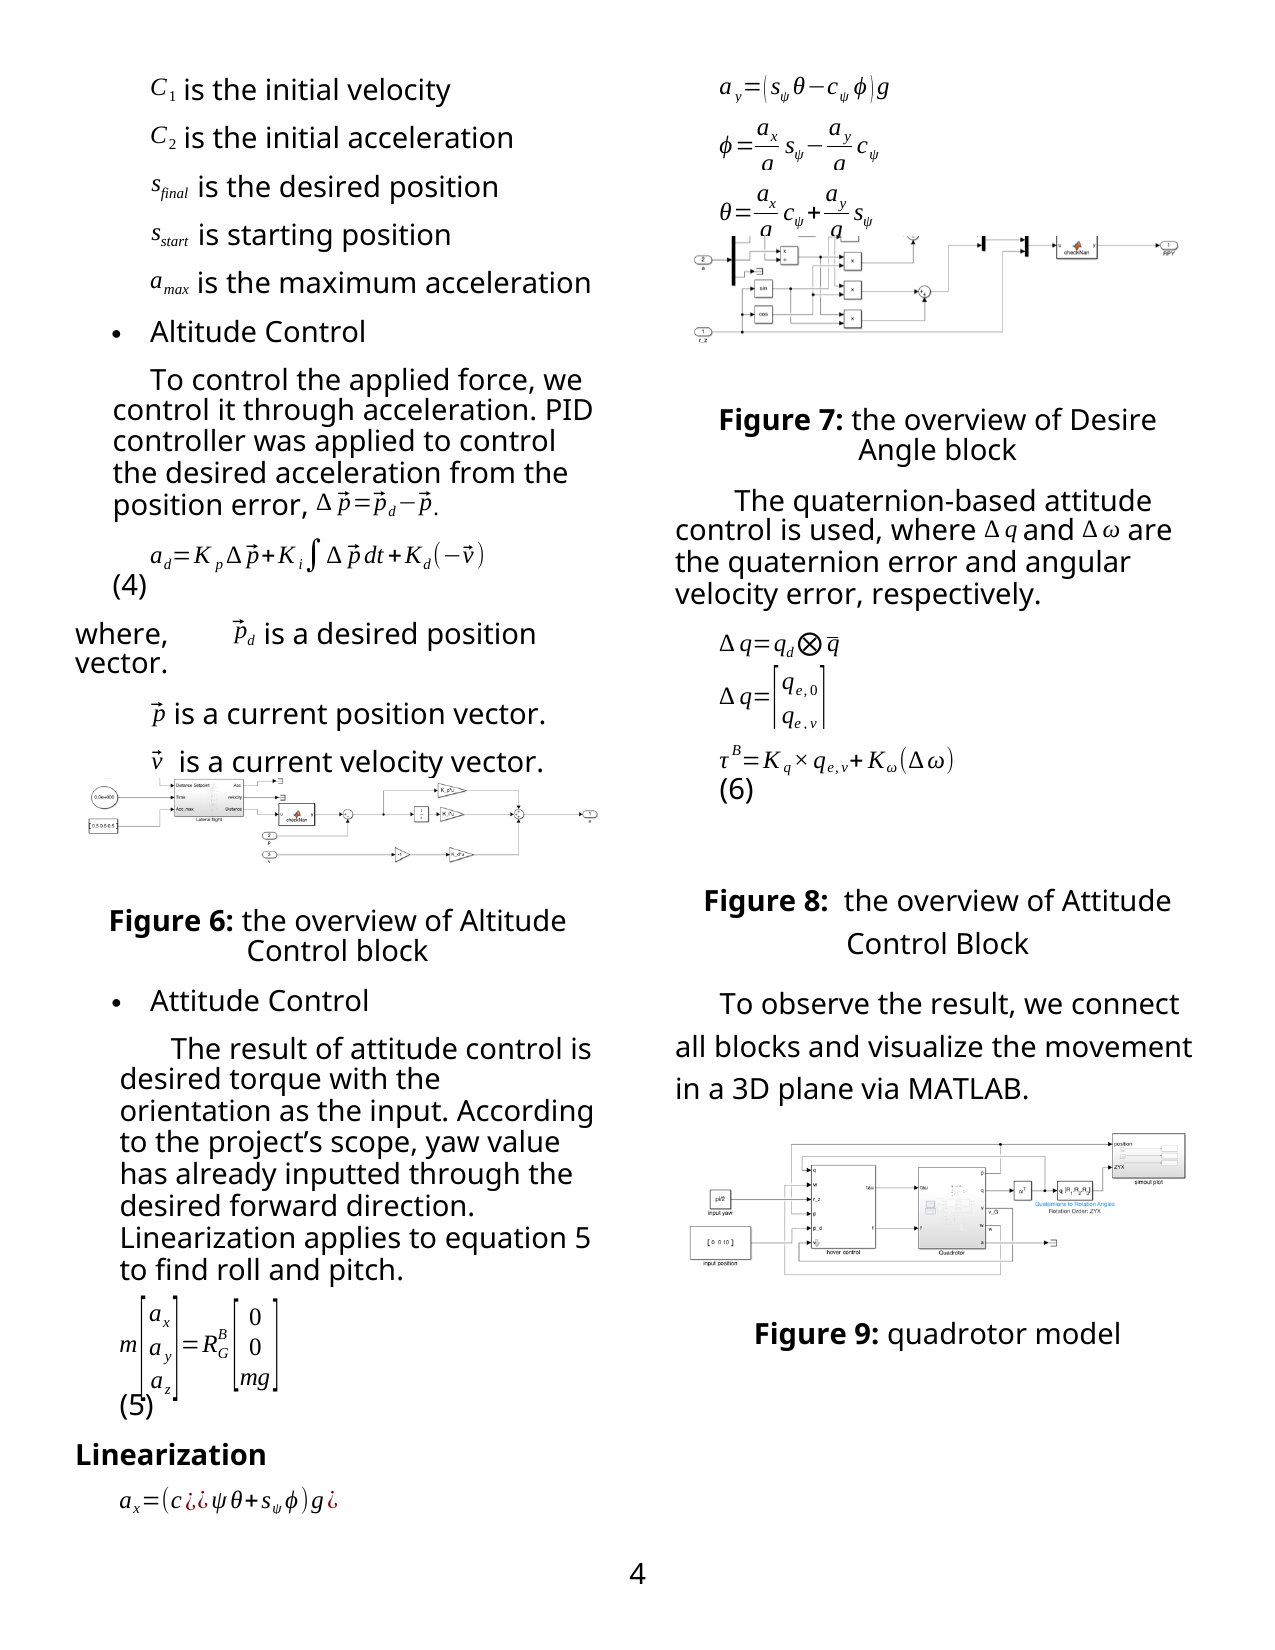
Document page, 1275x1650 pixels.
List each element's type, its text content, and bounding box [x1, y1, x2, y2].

text is the maximum acceleration [75, 268, 600, 300]
text is a current position vector. [75, 699, 600, 731]
text To observe the result, we connect all blocks and visualize the movement in a 3D plane via MATLAB. [675, 983, 1200, 1111]
text is starting position [75, 220, 600, 252]
list Attitude Control [112, 986, 600, 1018]
picture [675, 1111, 1200, 1294]
text (5) [119, 1305, 600, 1423]
text (6) [719, 745, 1200, 804]
text To control the applied force, we control it through acceleration. PID controller was applied to control the desired acceleration from the position error, . [112, 365, 600, 524]
text The result of attitude control is desired torque with the orientation as the input. According to the project’s scope, yaw value has already inputted through the desired forward direction. Linearization applies to equation 5 to find roll and pitch. [119, 1034, 600, 1288]
text is the initial acceleration [75, 123, 600, 155]
text Figure 7: the overview of Desire Angle block [675, 406, 1200, 469]
text Figure 9: quadrotor model [675, 1313, 1200, 1353]
text (4) [112, 540, 600, 602]
text Figure 6: the overview of Altitude Control block [75, 906, 600, 969]
text where, is a desired position vector. [75, 619, 600, 682]
picture [675, 236, 1200, 362]
text is the initial velocity [75, 75, 600, 107]
text Linearization [75, 1440, 600, 1472]
text is the desired position [75, 172, 600, 203]
text Figure 8: the overview of Attitude Control Block [675, 881, 1200, 963]
list Altitude Control [112, 317, 600, 348]
text is a current velocity vector. [75, 747, 600, 778]
picture [75, 778, 600, 871]
text The quaternion-based attitude control is used, where and are the quaternion error and angular velocity error, respectively. [675, 486, 1200, 613]
